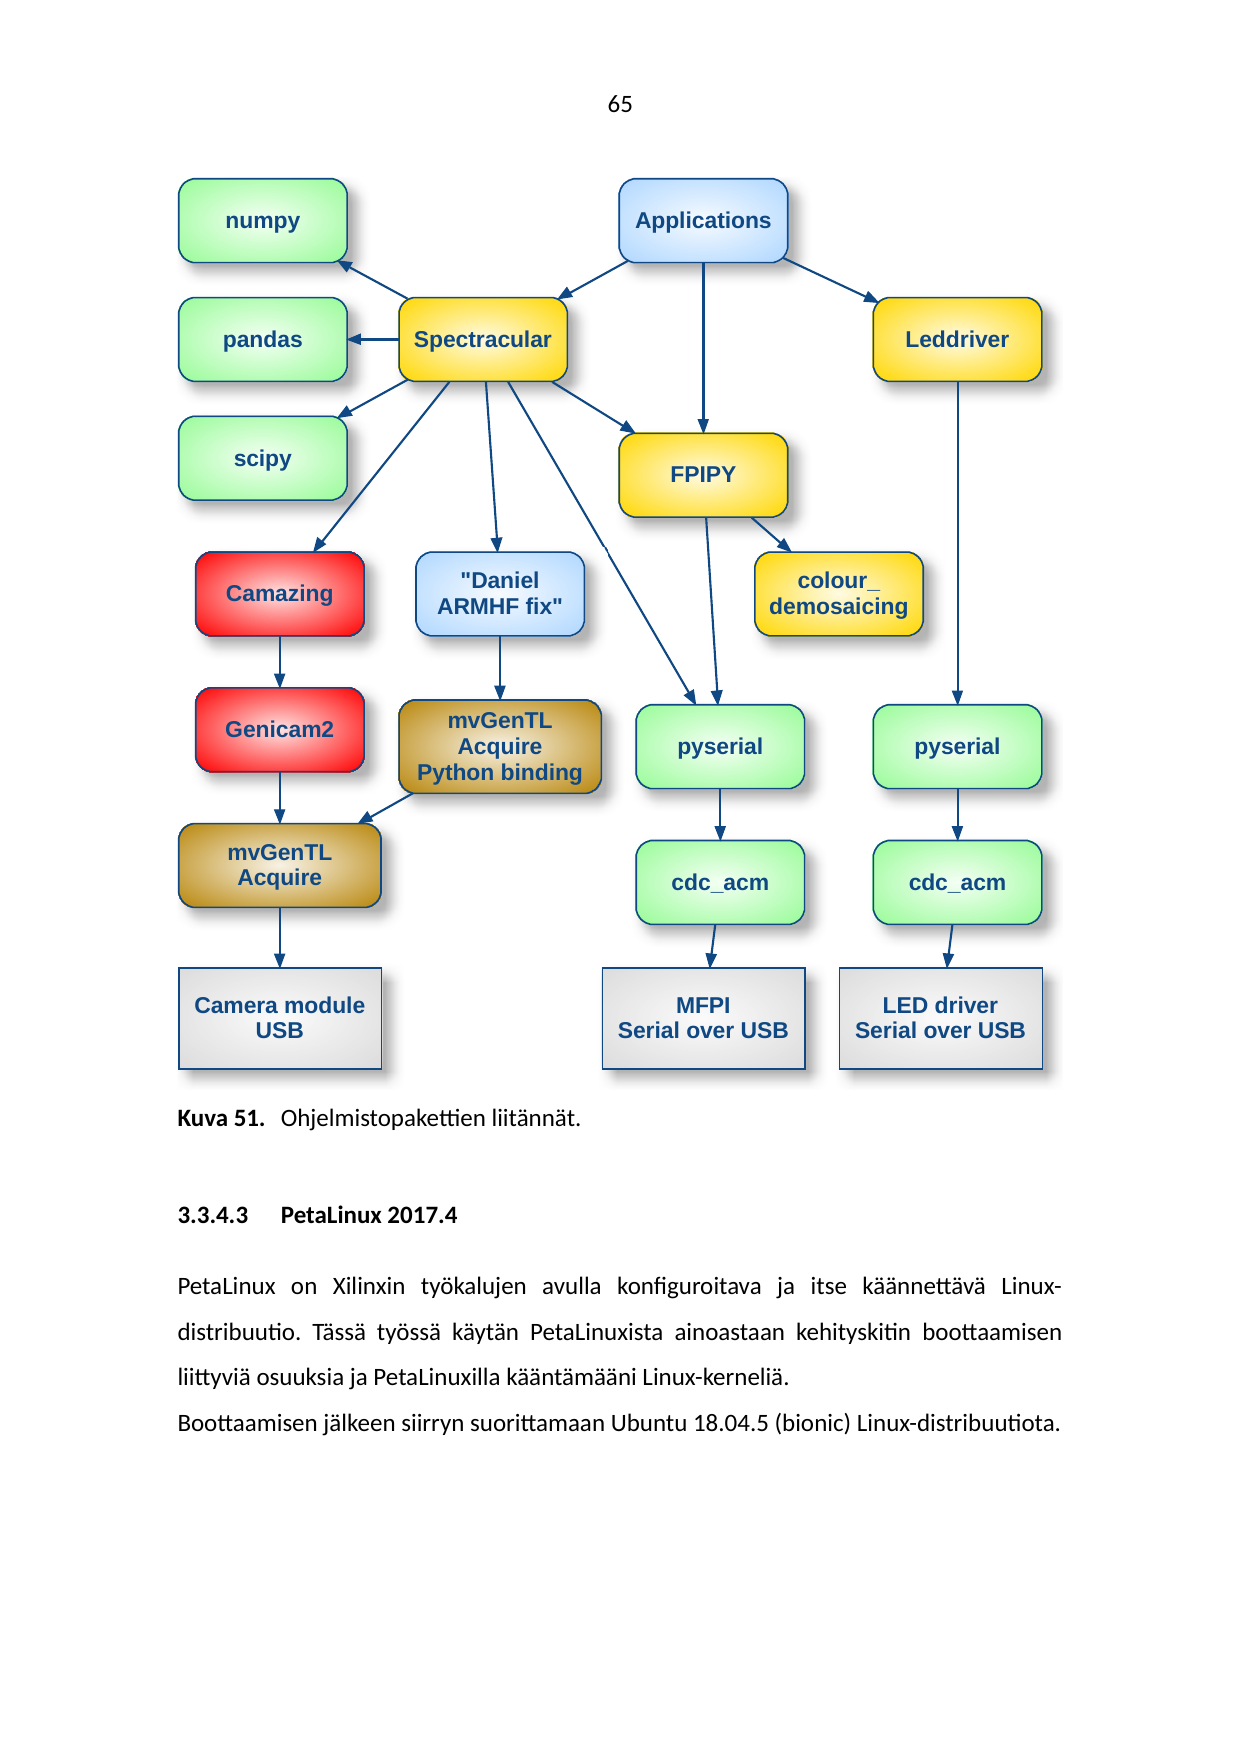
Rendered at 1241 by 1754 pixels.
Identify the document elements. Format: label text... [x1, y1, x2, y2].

subtitle PetaLinux 2017.4 [177, 1199, 1063, 1230]
text Boottaamisen jälkeen siirryn suorittamaan Ubuntu 18.04.5 (bionic) Linux-distribuutiota. [177, 1407, 1063, 1438]
text PetaLinux on Xilinxin työkalujen avulla konfiguroitava ja itse käännettävä Linux-distribuutio. Tässä työssä käytän PetaLinuxista ainoastaan kehityskitin boottaamisen liittyviä osuuksia ja PetaLinuxilla kääntämääni Linux-kerneliä. [177, 1270, 1063, 1392]
text Kuva 51. Ohjelmistopakettien liitännät. [177, 1102, 1063, 1133]
